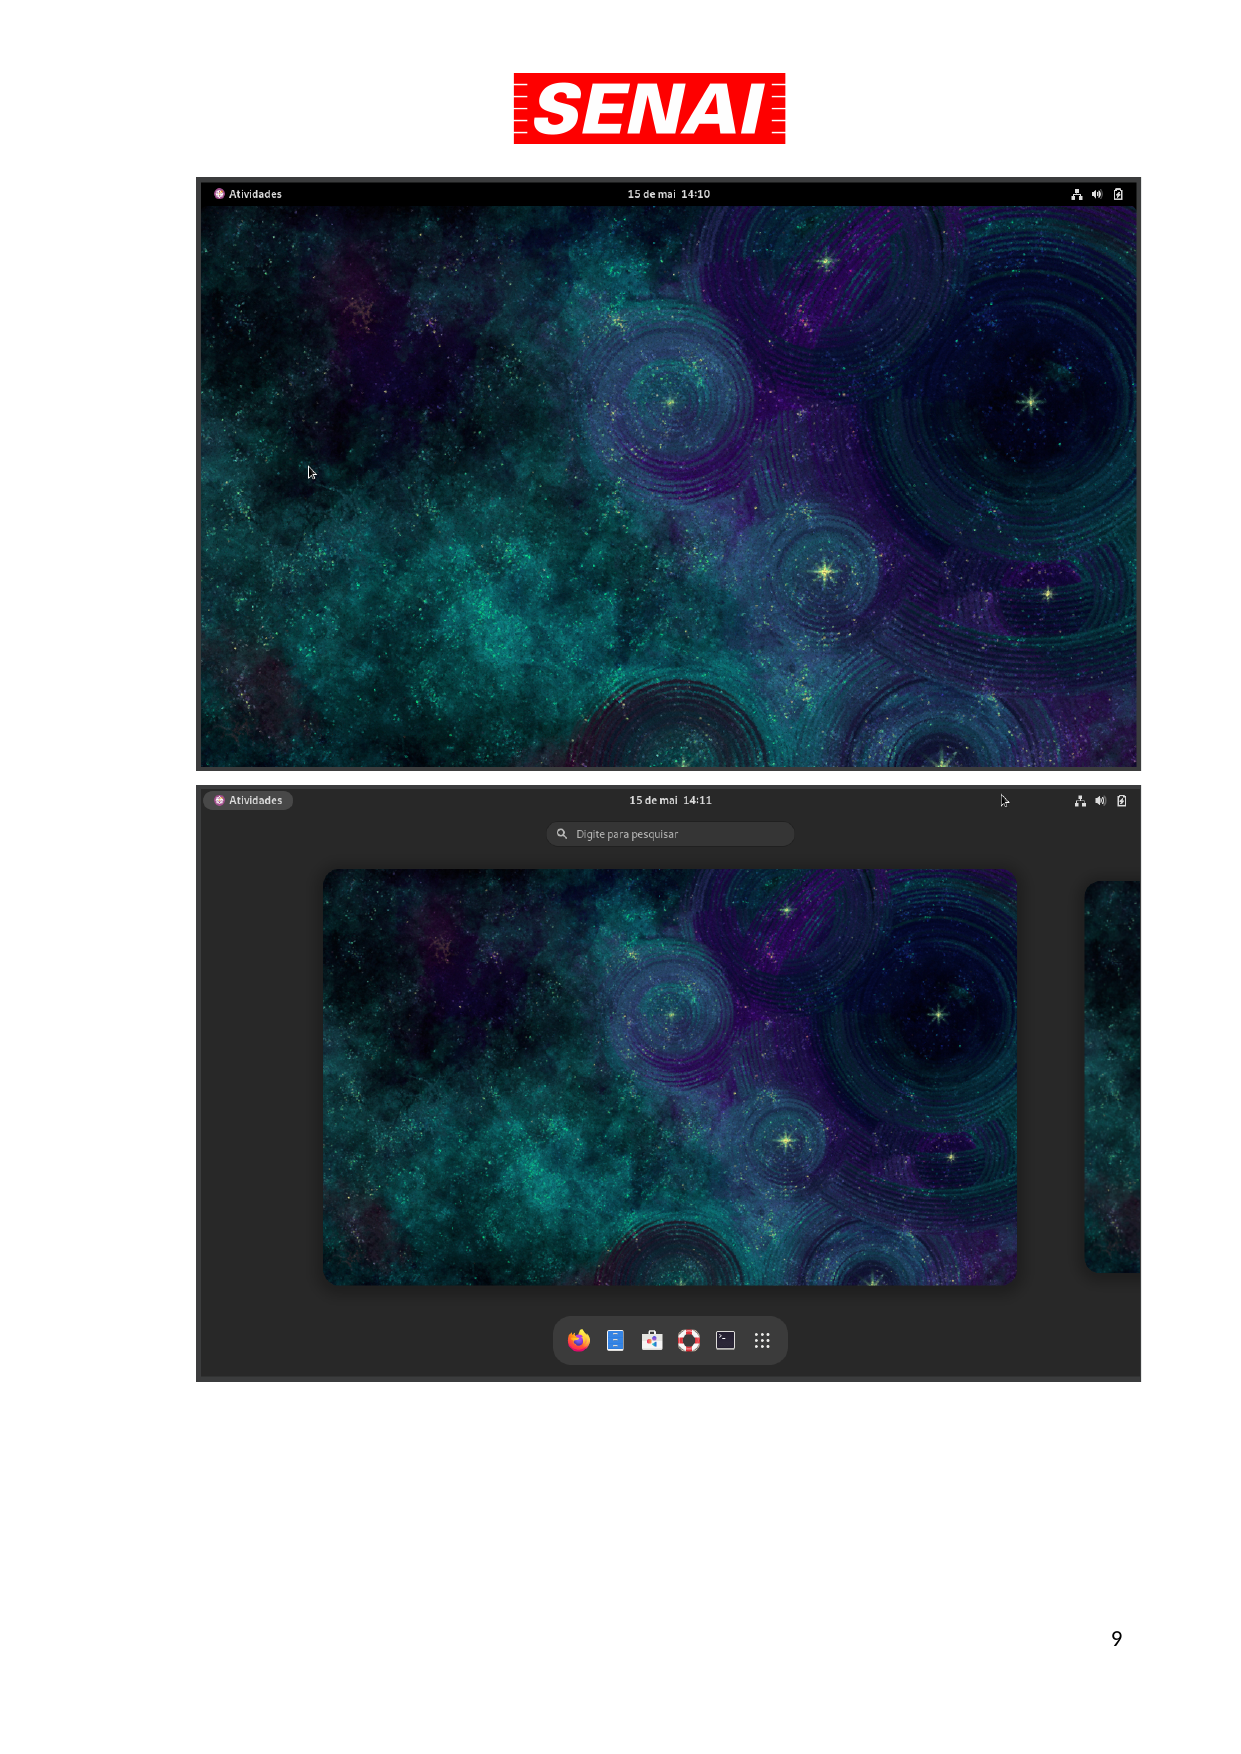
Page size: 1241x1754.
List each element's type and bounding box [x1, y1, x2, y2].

picture [513, 73, 786, 144]
